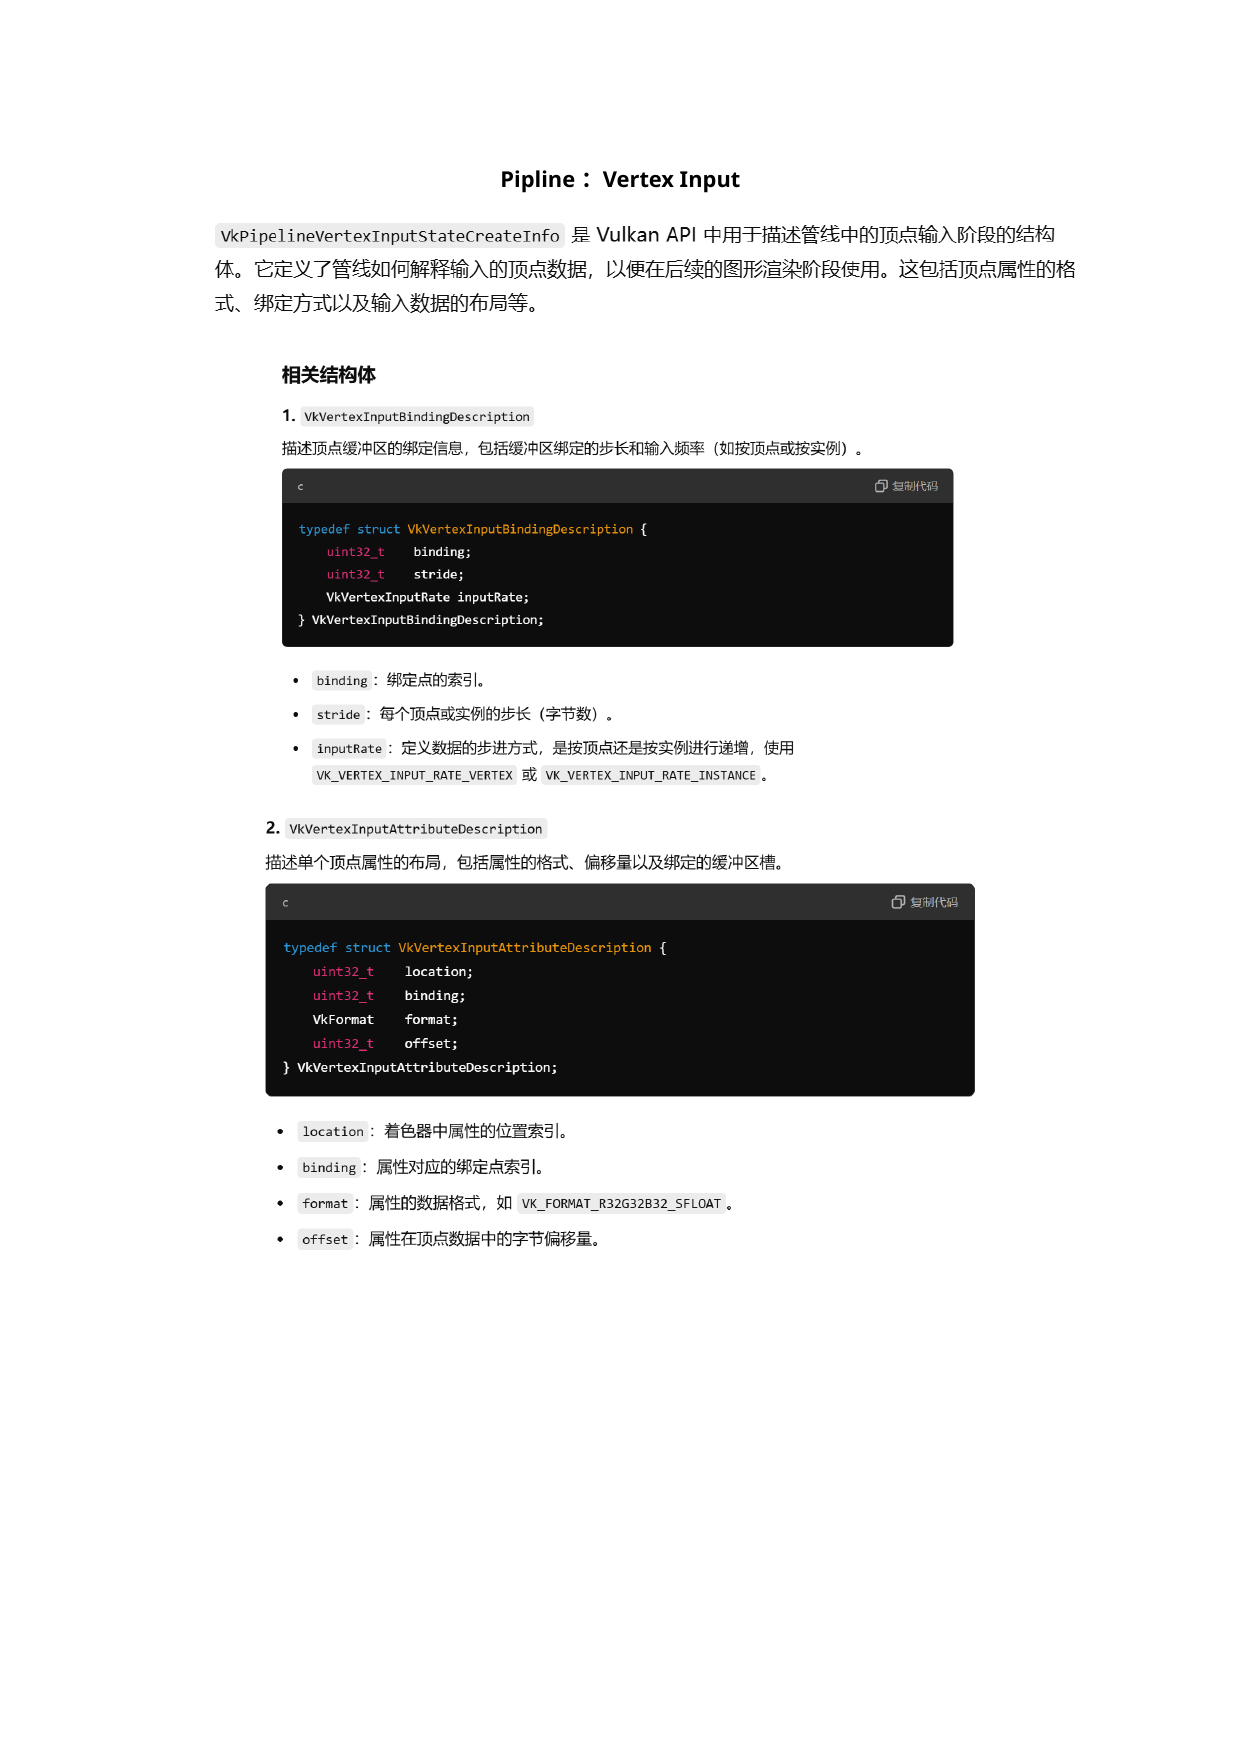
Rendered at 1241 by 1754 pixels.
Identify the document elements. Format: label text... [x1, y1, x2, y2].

picture [272, 357, 968, 797]
picture [187, 194, 1119, 337]
picture [258, 812, 983, 1258]
text Pipline ：Vertex Input [187, 162, 1053, 194]
